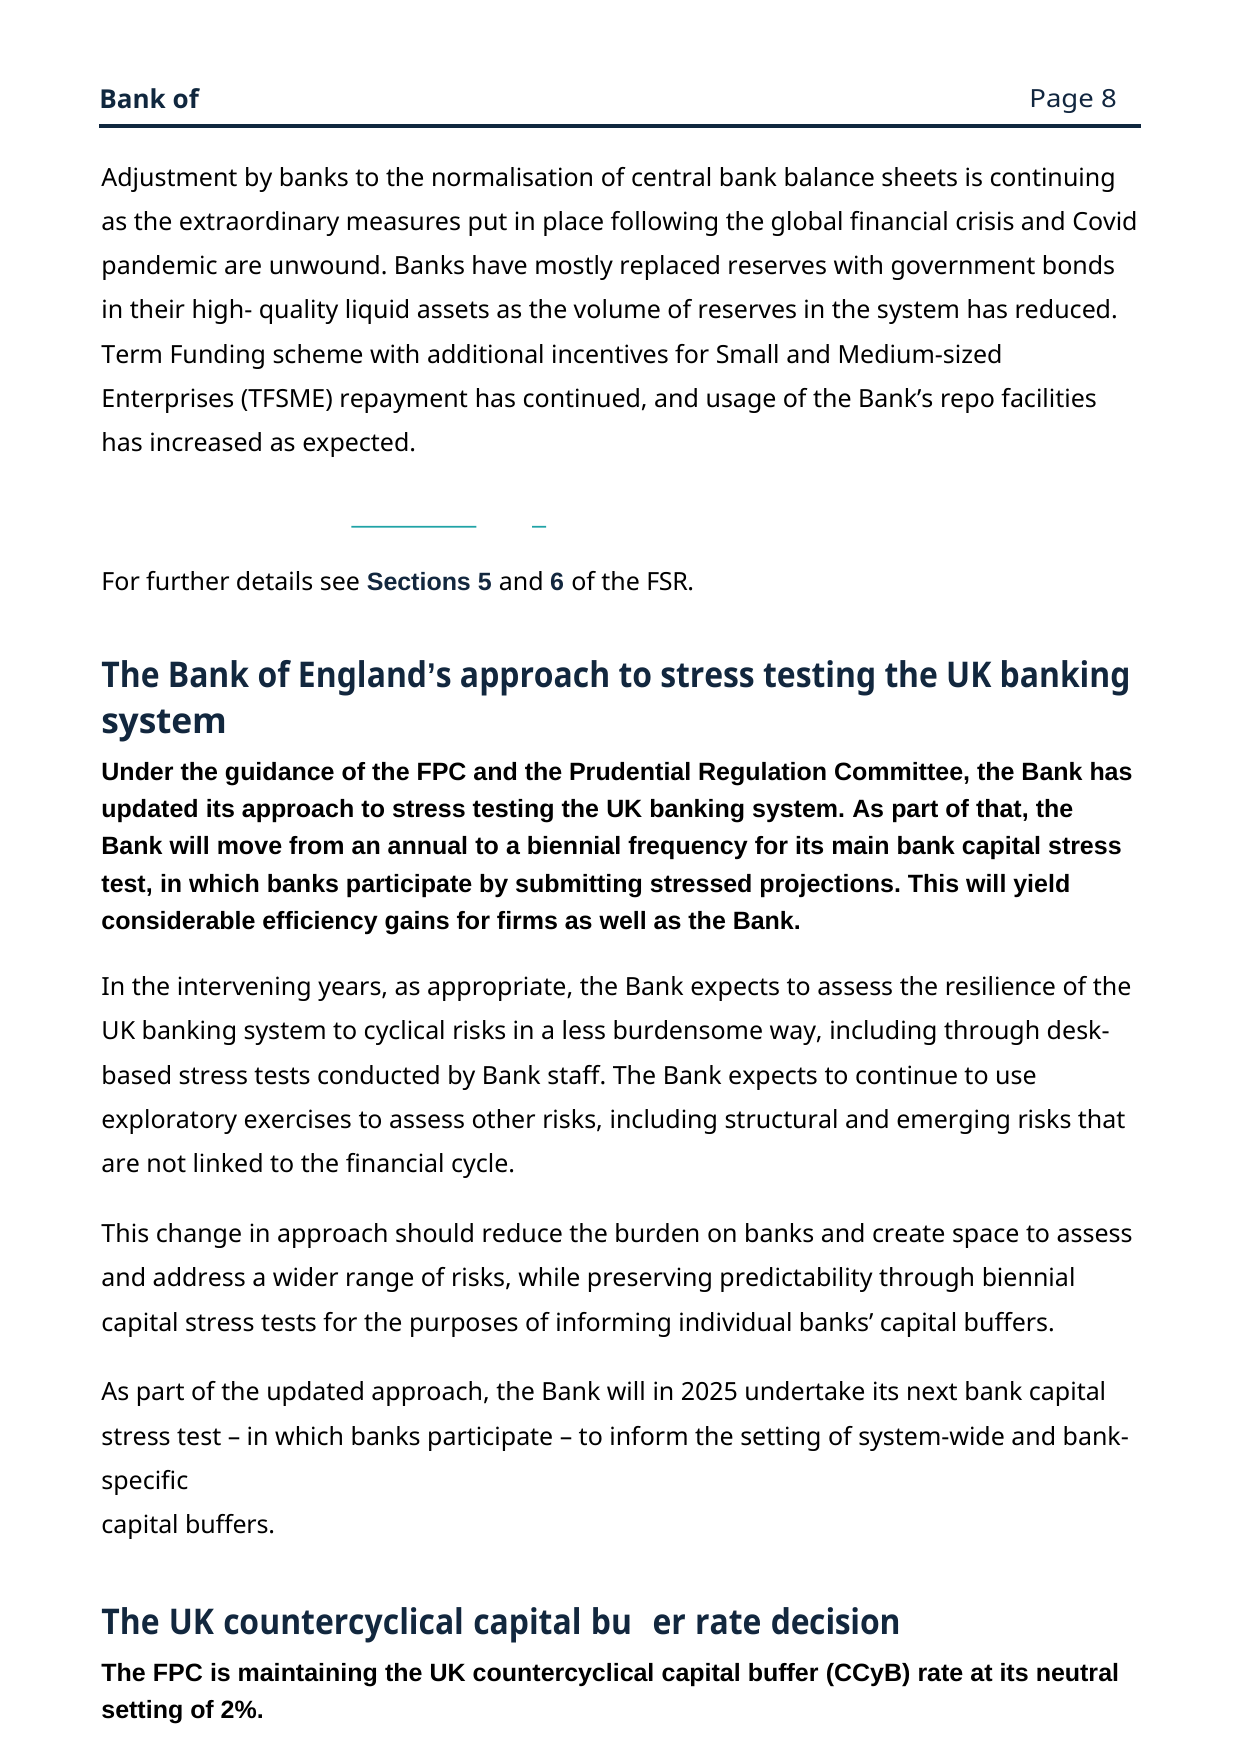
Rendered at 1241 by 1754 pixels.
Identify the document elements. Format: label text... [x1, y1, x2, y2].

text In the intervening years, as appropriate, the Bank expects to assess the resilience of the UK banking system to cyclical risks in a less burdensome way, including through desk-based stress tests conducted by Bank staff. The Bank expects to continue to use exploratory exercises to assess other risks, including structural and emerging risks that are not linked to the financial cycle. [101, 969, 1139, 1180]
subtitle The Bank of England’s approach to stress testing the UK banking system [101, 650, 1152, 744]
subtitle Under the guidance of the FPC and the Prudential Regulation Committee, the Bank has updated its approach to stress testing the UK banking system. As part of that, the Bank will move from an annual to a biennial frequency for its main bank capital stress test, in which banks participate by submitting stressed projections. This will yield considerable efficiency gains for firms as well as the Bank. [101, 757, 1140, 934]
text As part of the updated approach, the Bank will in 2025 undertake its next bank capital stress test – in which banks participate – to inform the setting of system-wide and bank-specific [101, 1374, 1152, 1497]
text capital buffers. [101, 1507, 1152, 1541]
subtitle The FPC is maintaining the UK countercyclical capital buffer (CCyB) rate at its neutral setting of 2%. [101, 1658, 1152, 1724]
text Adjustment by banks to the normalisation of central bank balance sheets is continuing as the extraordinary measures put in place following the global financial crisis and Covid pandemic are unwound. Banks have mostly replaced reserves with government bonds in their high- quality liquid assets as the volume of reserves in the system has reduced. Term Funding scheme with additional incentives for Small and Medium-sized Enterprises (TFSME) repayment has continued, and usage of the Bank’s repo facilities has increased as expected. [101, 159, 1139, 459]
subtitle The UK countercyclical capital bu er rate decision [101, 1597, 1152, 1645]
text For further details see Sections 5 and 6 of the FSR. [101, 495, 1152, 598]
text This change in approach should reduce the burden on banks and create space to assess and address a wider range of risks, while preserving predictability through biennial capital stress tests for the purposes of informing individual banks’ capital buffers. [101, 1216, 1152, 1338]
